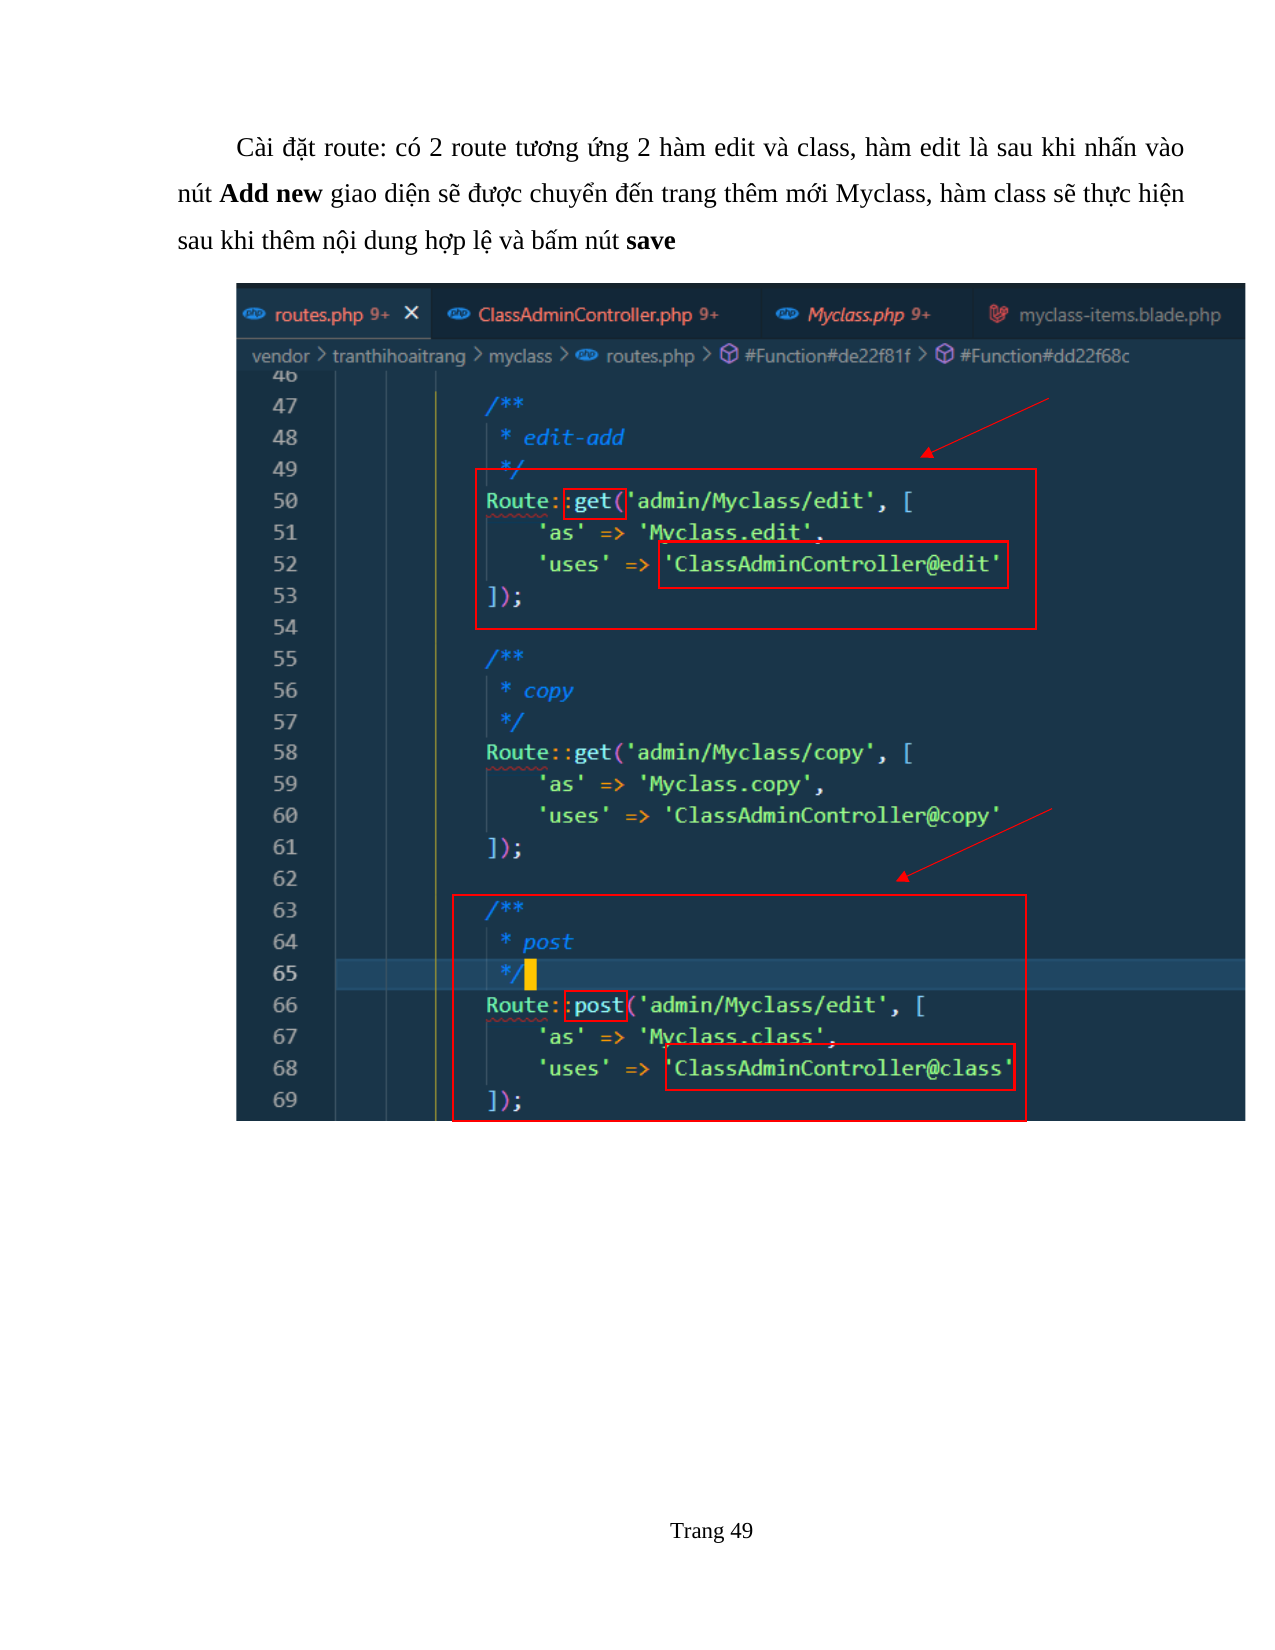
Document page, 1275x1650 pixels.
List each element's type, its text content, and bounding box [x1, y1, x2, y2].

picture [454, 896, 1025, 1120]
picture [236, 283, 1246, 1121]
text Cài đặt route: có 2 route tương ứng 2 hàm edit và class, hàm edit là sau khi nhấn vào nút Add new giao diện sẽ được chuyển đến trang thêm mới Myclass, hàm class sẽ thực hiện sau khi thêm nội dung hợp lệ và bấm nút save [177, 131, 1186, 255]
